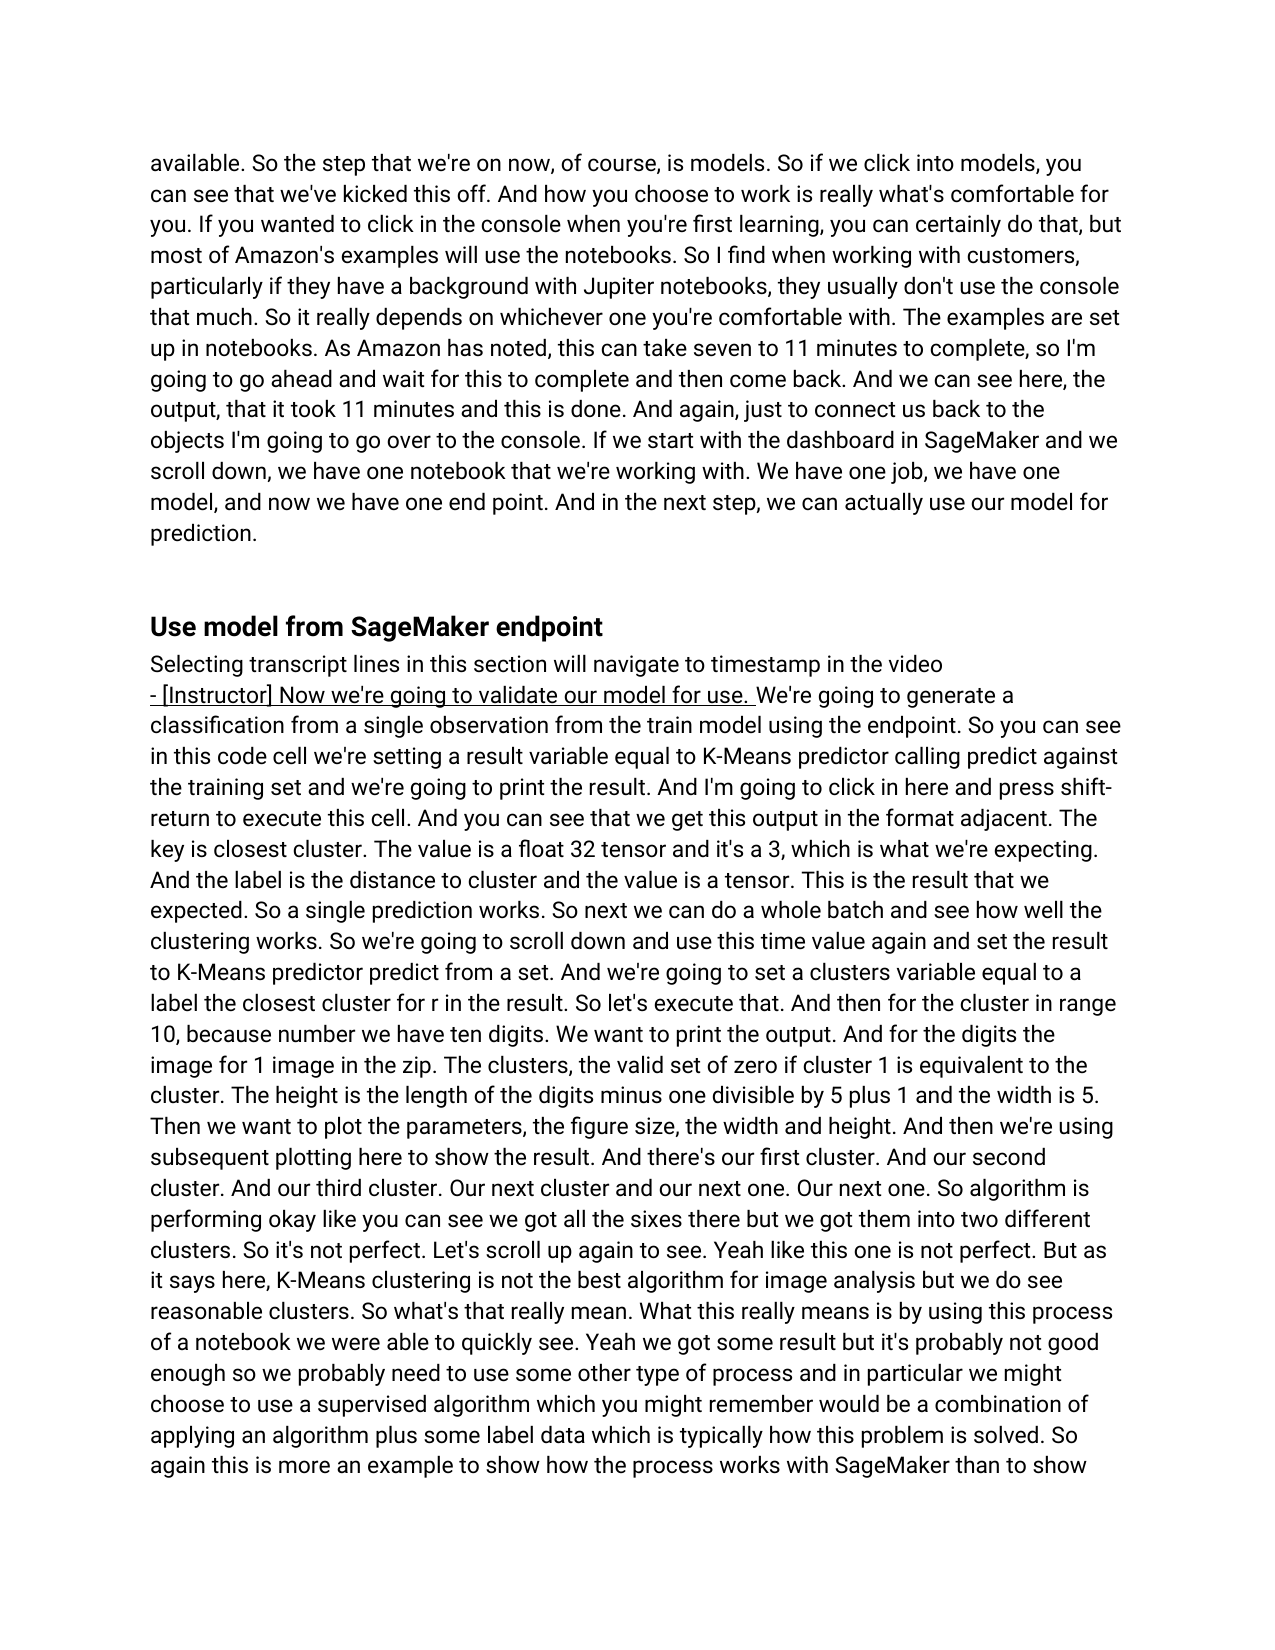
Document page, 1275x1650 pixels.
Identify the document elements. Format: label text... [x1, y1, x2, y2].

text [150, 150, 1125, 547]
text Selecting transcript lines in this section will navigate to timestamp in the video [150, 651, 1125, 678]
subtitle Use model from SageMaker endpoint [150, 611, 1125, 643]
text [150, 682, 1125, 1479]
